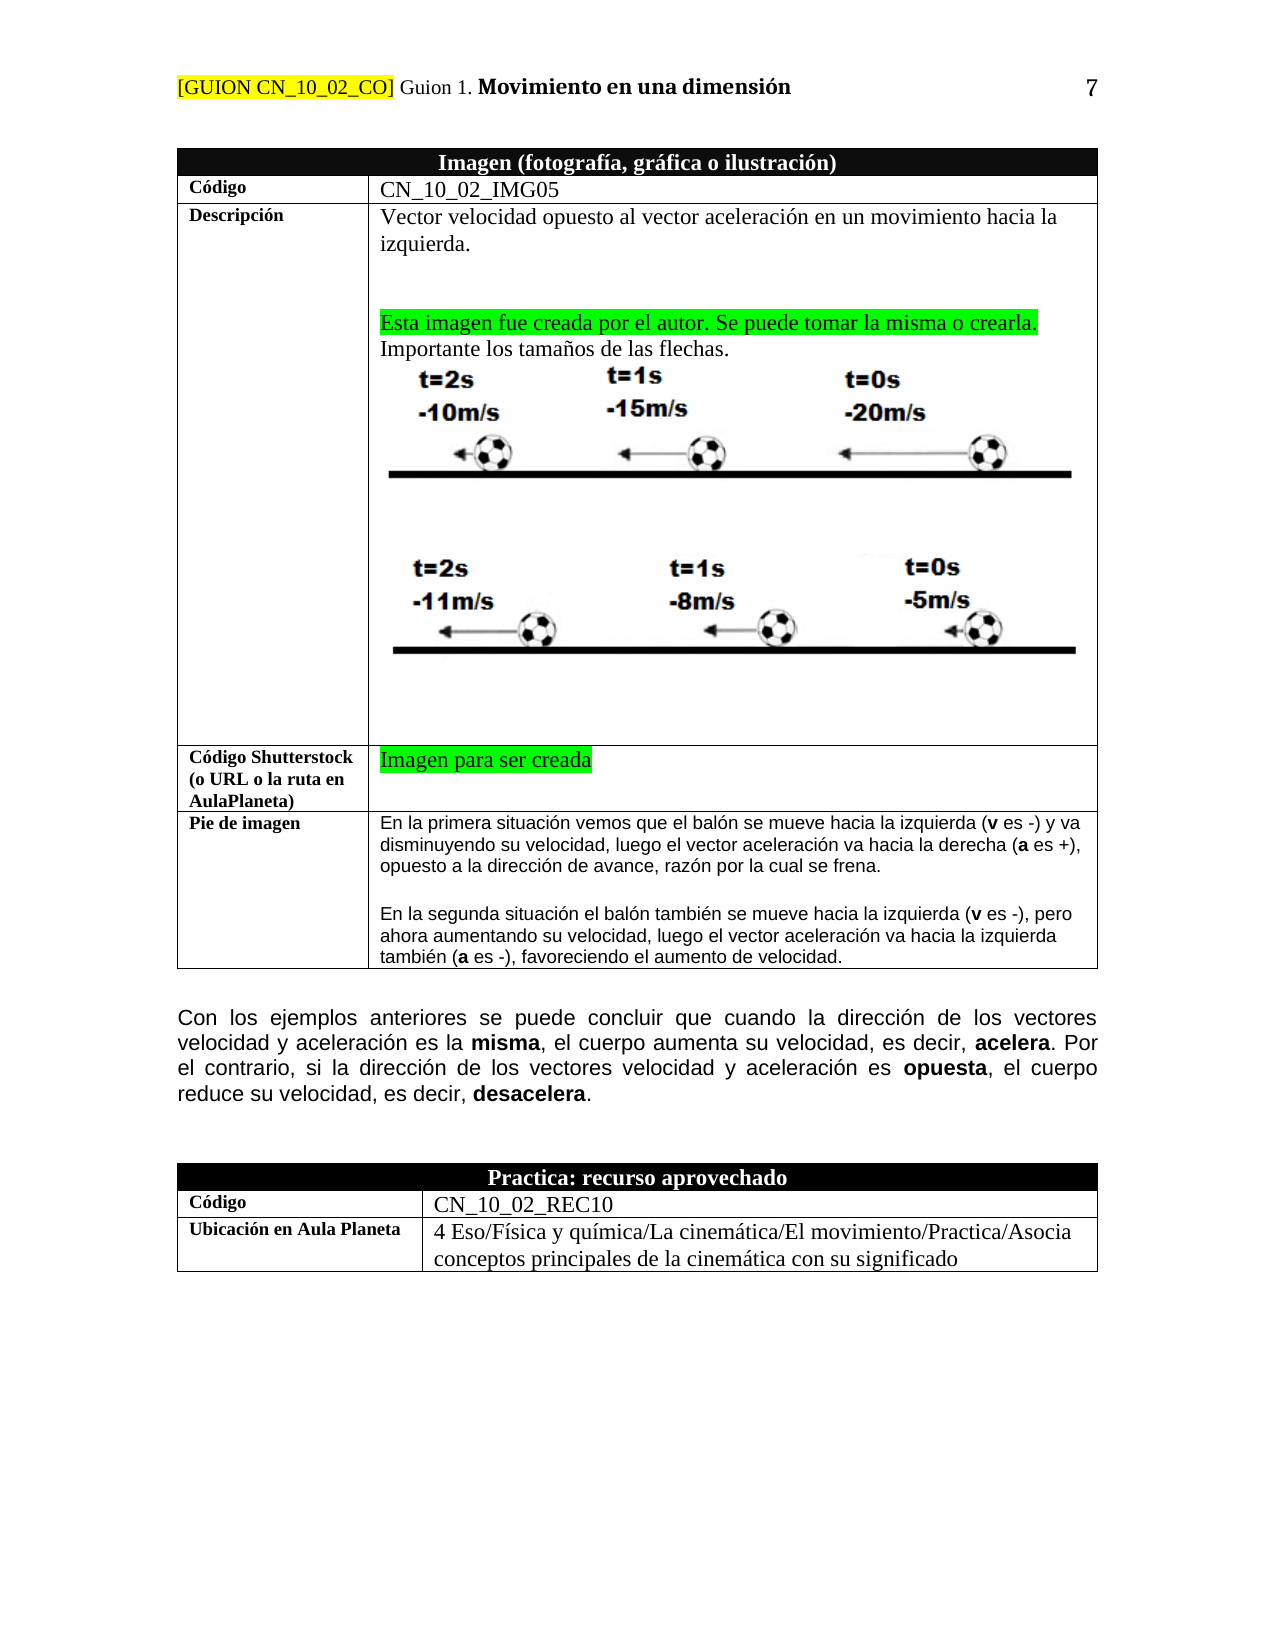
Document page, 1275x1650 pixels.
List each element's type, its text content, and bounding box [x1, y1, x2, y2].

table_cell Imagen para ser creada [369, 746, 1097, 811]
table_cell Imagen (fotografía, gráfica o ilustración) [178, 149, 1097, 175]
table_cell Vector velocidad opuesto al vector aceleración en un movimiento hacia la izquierda. Esta imagen fue creada por el autor. Se puede tomar la misma o crearla. Importante los tamaños de las flechas. [369, 204, 1097, 745]
table_cell Descripción [178, 204, 368, 745]
table_cell Código Shutterstock (o URL o la ruta en AulaPlaneta) [178, 746, 368, 811]
text Con los ejemplos anteriores se puede concluir que cuando la dirección de los vectores velocidad y aceleración es la misma, el cuerpo aumenta su velocidad, es decir, acelera. Por el contrario, si la dirección de los vectores velocidad y aceleración es opuesta, el cuerpo reduce su velocidad, es decir, desacelera. [177, 1005, 1098, 1106]
table_cell Pie de imagen [178, 812, 368, 968]
table_cell En la primera situación vemos que el balón se mueve hacia la izquierda (v es -) y va disminuyendo su velocidad, luego el vector aceleración va hacia la derecha (a es +), opuesto a la dirección de avance, razón por la cual se frena. En la segunda situación el balón también se mueve hacia la izquierda (v es -), pero ahora aumentando su velocidad, luego el vector aceleración va hacia la izquierda también (a es -), favoreciendo el aumento de velocidad. [369, 812, 1097, 968]
table_cell Código [178, 1191, 422, 1217]
table_cell Código [178, 176, 368, 202]
table_cell CN_10_02_IMG05 [369, 176, 1097, 202]
picture [379, 361, 1085, 667]
table_header Practica: recurso aprovechado [178, 1164, 1097, 1190]
table_cell CN_10_02_REC10 [423, 1191, 1097, 1217]
table_cell 4 Eso/Física y química/La cinemática/El movimiento/Practica/Asocia conceptos principales de la cinemática con su significado [423, 1218, 1097, 1271]
table_cell Ubicación en Aula Planeta [178, 1218, 422, 1271]
